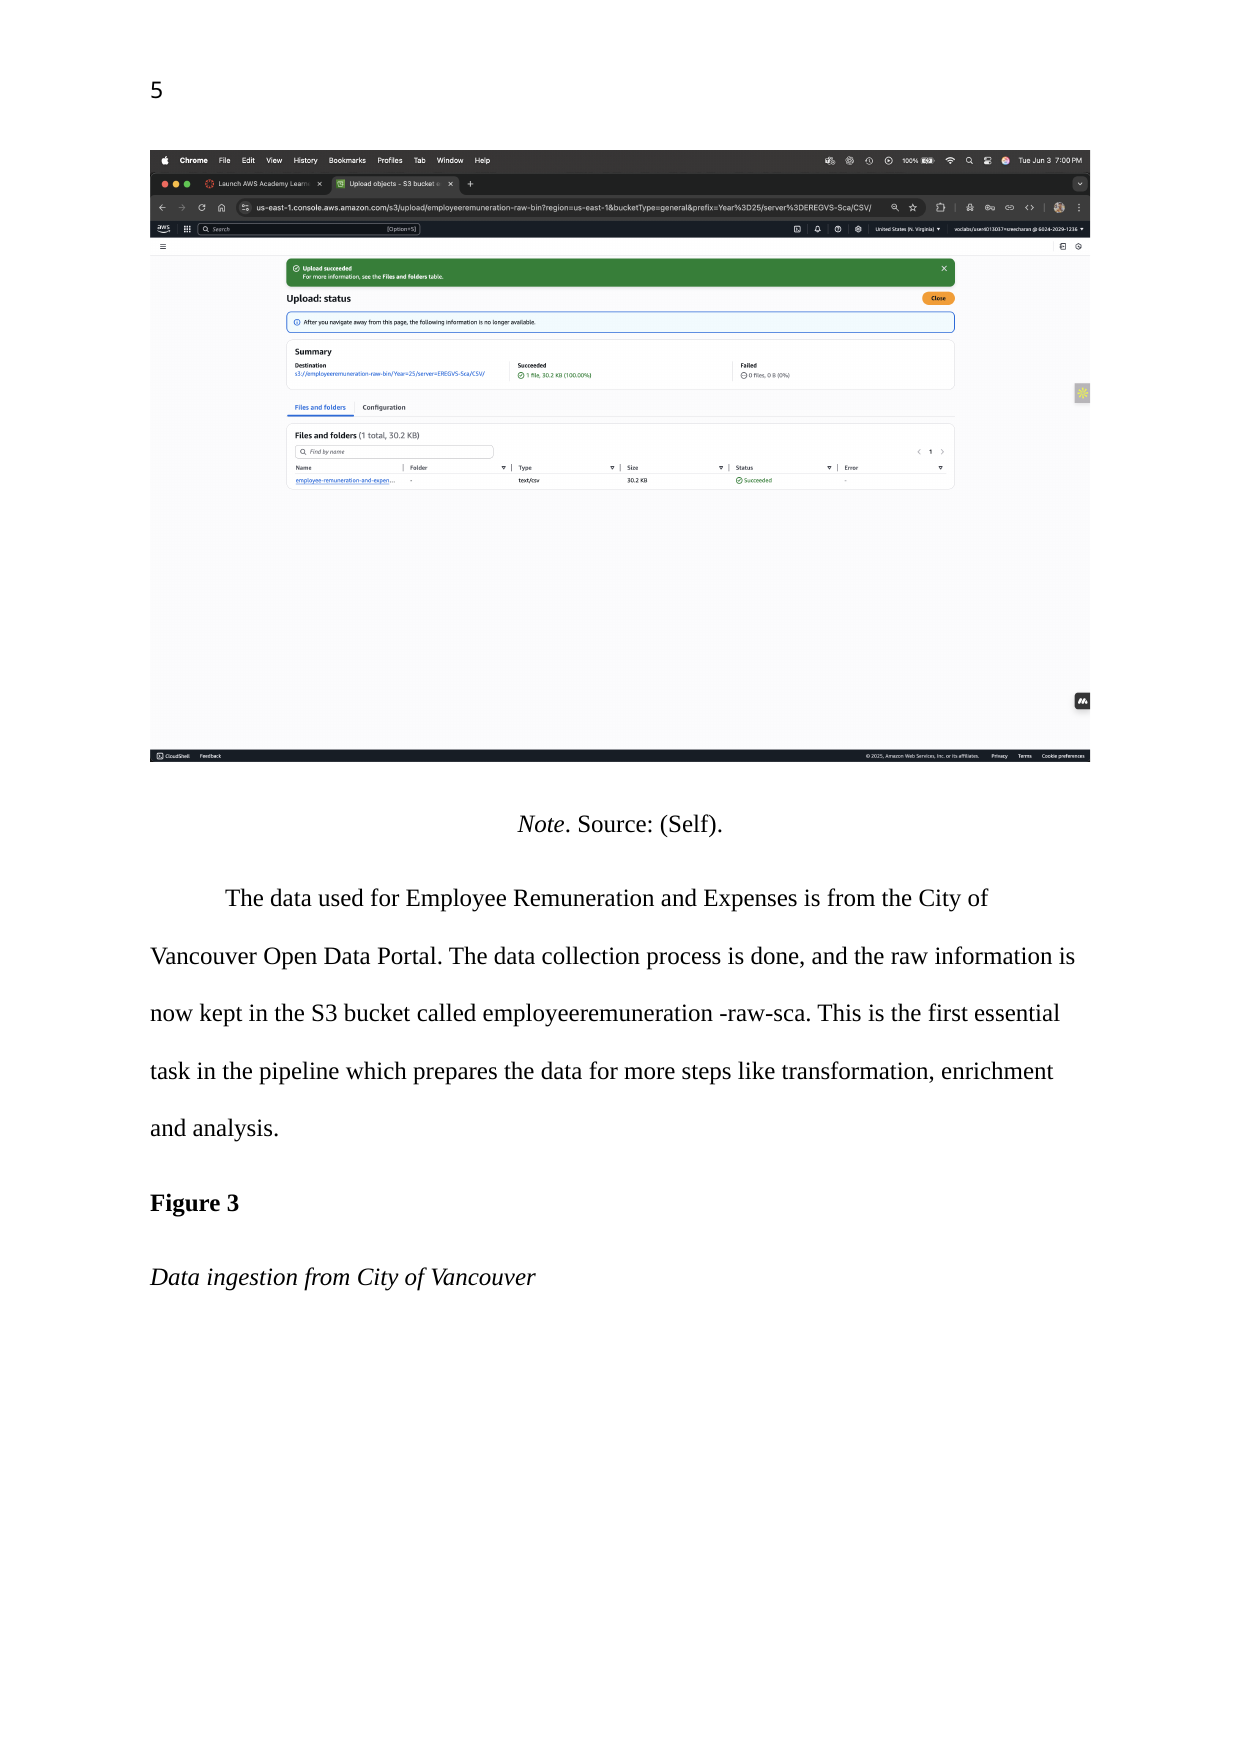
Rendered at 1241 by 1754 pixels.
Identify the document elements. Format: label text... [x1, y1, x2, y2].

text Note. Source: (Self). [150, 809, 1090, 838]
text Figure 3 [150, 1188, 1090, 1216]
text The data used for Employee Remuneration and Expenses is from the City of Vancouver Open Data Portal. The data collection process is done, and the raw information is now kept in the S3 bucket called employeeremuneration -raw-sca. This is the first essential task in the pipeline which prepares the data for more steps like transformation, enrichment and analysis. [150, 883, 1090, 1142]
picture [150, 150, 1091, 762]
text Data ingestion from City of Vancouver [150, 1262, 1090, 1291]
